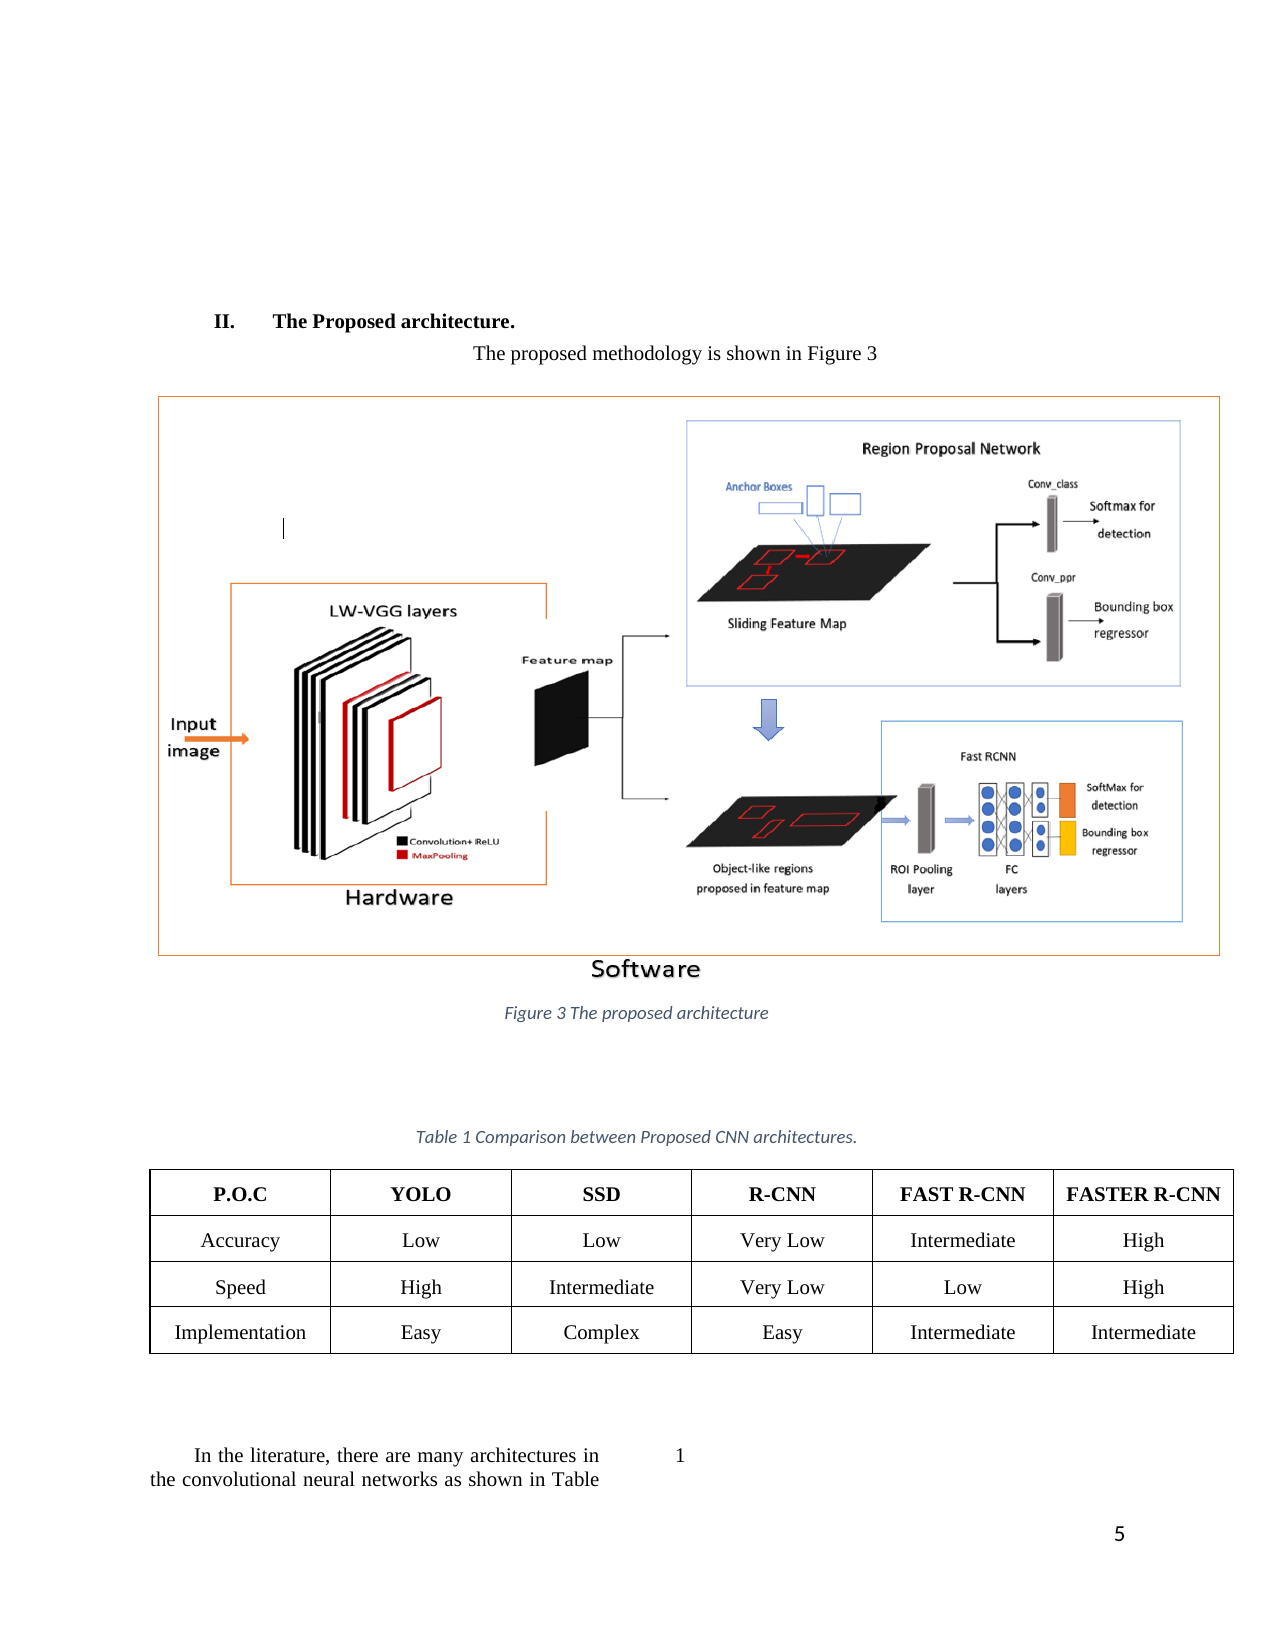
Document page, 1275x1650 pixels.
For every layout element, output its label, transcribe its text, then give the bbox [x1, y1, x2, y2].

table_cell Low [873, 1262, 1053, 1306]
table_cell Easy [331, 1307, 511, 1352]
table_cell Accuracy [151, 1216, 330, 1261]
table_cell Low [512, 1216, 691, 1261]
table_cell Easy [692, 1307, 872, 1352]
table_header SSD [512, 1170, 691, 1215]
table_cell Very Low [692, 1216, 872, 1261]
table_header R-CNN [692, 1170, 872, 1215]
list The proposed methodology is shown in Figure 3 [225, 341, 1125, 365]
table_cell Intermediate [1054, 1307, 1233, 1352]
table_cell Speed [151, 1262, 330, 1306]
picture [150, 377, 1237, 981]
table_cell Intermediate [512, 1262, 691, 1306]
table_header FASTER R-CNN [1054, 1170, 1233, 1215]
table_cell Complex [512, 1307, 691, 1352]
table_cell High [1054, 1262, 1233, 1306]
table_cell High [331, 1262, 511, 1306]
table_header P.O.C [151, 1170, 330, 1215]
table_cell High [1054, 1216, 1233, 1261]
table_header YOLO [331, 1170, 511, 1215]
text Table 1 Comparison between Proposed CNN architectures. [150, 1125, 1125, 1148]
table_cell Intermediate [873, 1216, 1053, 1261]
text In the literature, there are many architectures in the convolutional neural networks as shown in Table 1 [675, 1443, 1125, 1467]
table_cell Very Low [692, 1262, 872, 1306]
table_cell Intermediate [873, 1307, 1053, 1352]
subtitle The Proposed architecture. [150, 308, 600, 333]
table_cell Implementation [151, 1307, 330, 1352]
text In the literature, there are many architectures in the convolutional neural networks as shown in Table 1 [150, 1443, 600, 1491]
table_cell Low [331, 1216, 511, 1261]
table_header FAST R-CNN [873, 1170, 1053, 1215]
